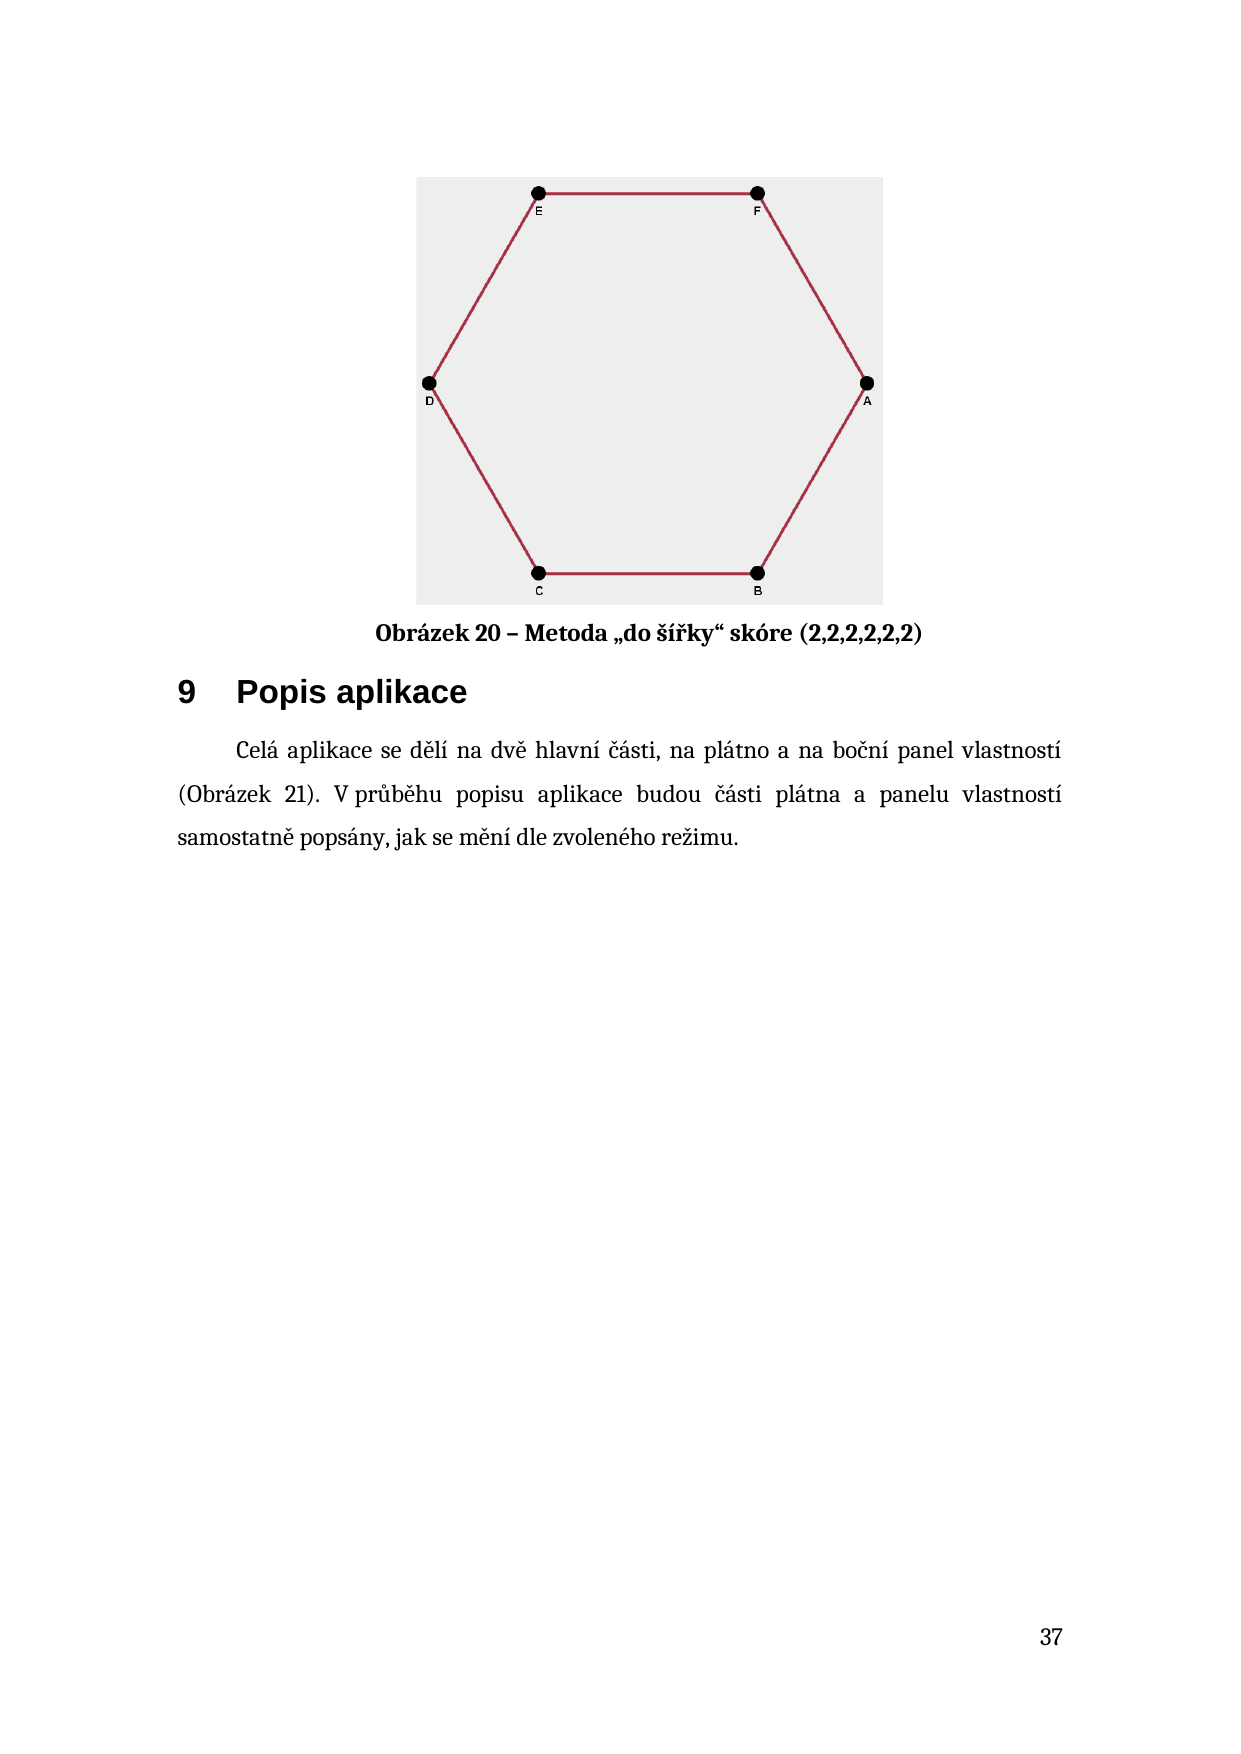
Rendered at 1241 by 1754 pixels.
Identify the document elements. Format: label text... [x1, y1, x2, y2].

text Celá aplikace se dělí na dvě hlavní části, na plátno a na boční panel vlastností (Obrázek 21). V průběhu popisu aplikace budou části plátna a panelu vlastností samostatně popsány, jak se mění dle zvoleného režimu. [177, 736, 1063, 851]
text Obrázek 20 – Metoda „do šířky“ skóre (2,2,2,2,2,2) [236, 619, 1063, 648]
subtitle Popis aplikace [177, 673, 1063, 711]
picture [416, 177, 884, 605]
